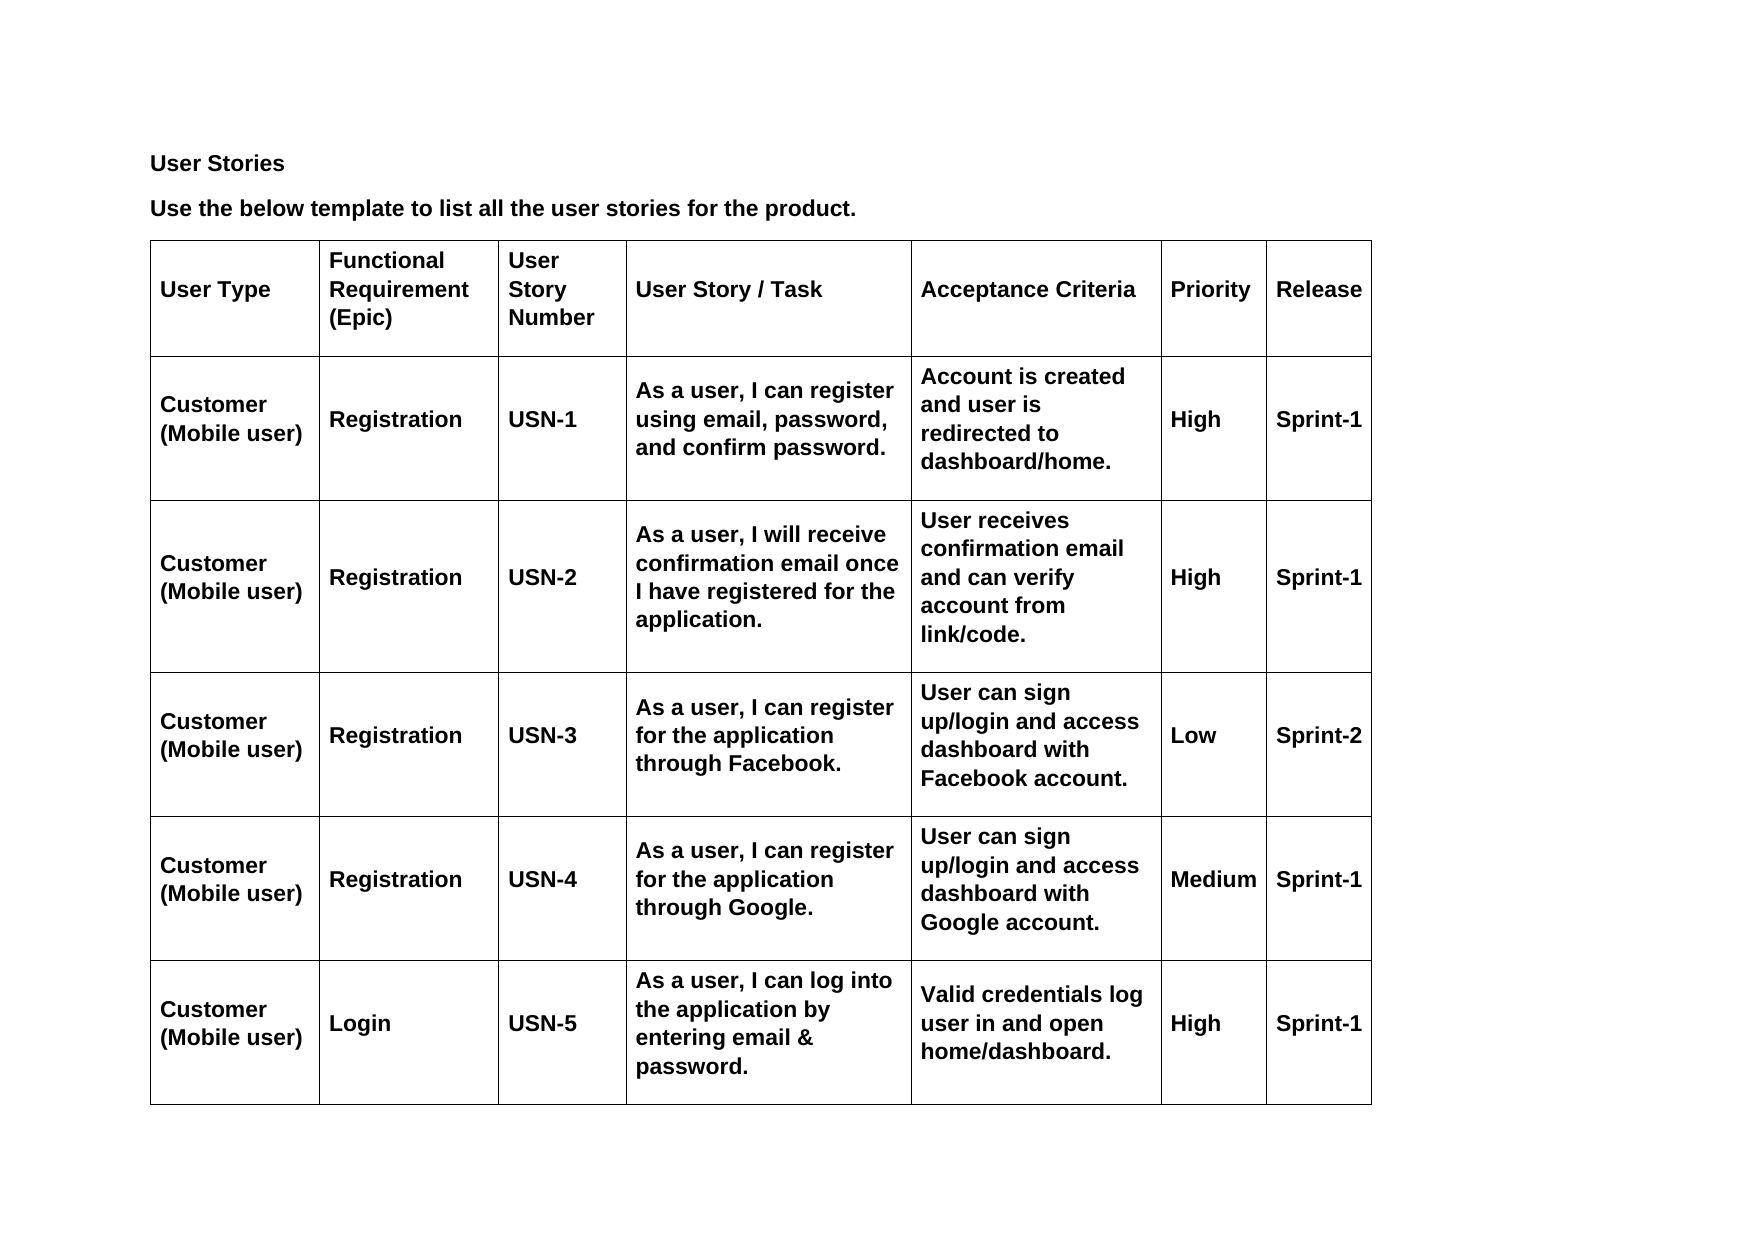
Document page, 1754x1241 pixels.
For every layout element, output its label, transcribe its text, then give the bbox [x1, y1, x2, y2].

table_header Release [1267, 241, 1371, 356]
table_cell As a user, I will receive confirmation email once I have registered for the application. [627, 501, 911, 672]
text Use the below template to list all the user stories for the product. [150, 195, 1665, 221]
table_cell Sprint-2 [1267, 673, 1371, 816]
table_cell Registration [320, 673, 498, 816]
table_cell Low [1162, 673, 1266, 816]
table_cell As a user, I can register for the application through Facebook. [627, 673, 911, 816]
table_cell As a user, I can register for the application through Google. [627, 817, 911, 960]
text User Stories [150, 150, 1665, 176]
table_cell User can sign up/login and access dashboard with Facebook account. [912, 673, 1161, 816]
table_cell Sprint-1 [1267, 817, 1371, 960]
table_cell Customer (Mobile user) [151, 501, 319, 672]
table_header Functional Requirement (Epic) [320, 241, 498, 356]
table_cell Valid credentials log user in and open home/dashboard. [912, 961, 1161, 1104]
table_header User Type [151, 241, 319, 356]
table_cell Login [320, 961, 498, 1104]
table_header Priority [1162, 241, 1266, 356]
table_cell High [1162, 961, 1266, 1104]
table_cell As a user, I can register using email, password, and confirm password. [627, 357, 911, 500]
table_cell Sprint-1 [1267, 961, 1371, 1104]
table_cell USN-4 [499, 817, 626, 960]
table_cell High [1162, 357, 1266, 500]
table_cell Sprint-1 [1267, 357, 1371, 500]
table_cell Medium [1162, 817, 1266, 960]
table_cell Customer (Mobile user) [151, 961, 319, 1104]
table_cell Registration [320, 817, 498, 960]
table_header User Story / Task [627, 241, 911, 356]
table_cell USN-5 [499, 961, 626, 1104]
table_cell USN-1 [499, 357, 626, 500]
table_header Acceptance Criteria [912, 241, 1161, 356]
table_cell Registration [320, 501, 498, 672]
table_cell USN-2 [499, 501, 626, 672]
table_cell Customer (Mobile user) [151, 817, 319, 960]
table_cell User can sign up/login and access dashboard with Google account. [912, 817, 1161, 960]
table_cell As a user, I can log into the application by entering email & password. [627, 961, 911, 1104]
table_cell User receives confirmation email and can verify account from link/code. [912, 501, 1161, 672]
table_cell Sprint-1 [1267, 501, 1371, 672]
table_cell USN-3 [499, 673, 626, 816]
table_header User Story Number [499, 241, 626, 356]
table_cell Customer (Mobile user) [151, 673, 319, 816]
table_cell Customer (Mobile user) [151, 357, 319, 500]
table_cell High [1162, 501, 1266, 672]
table_cell Registration [320, 357, 498, 500]
table_cell Account is created and user is redirected to dashboard/home. [912, 357, 1161, 500]
